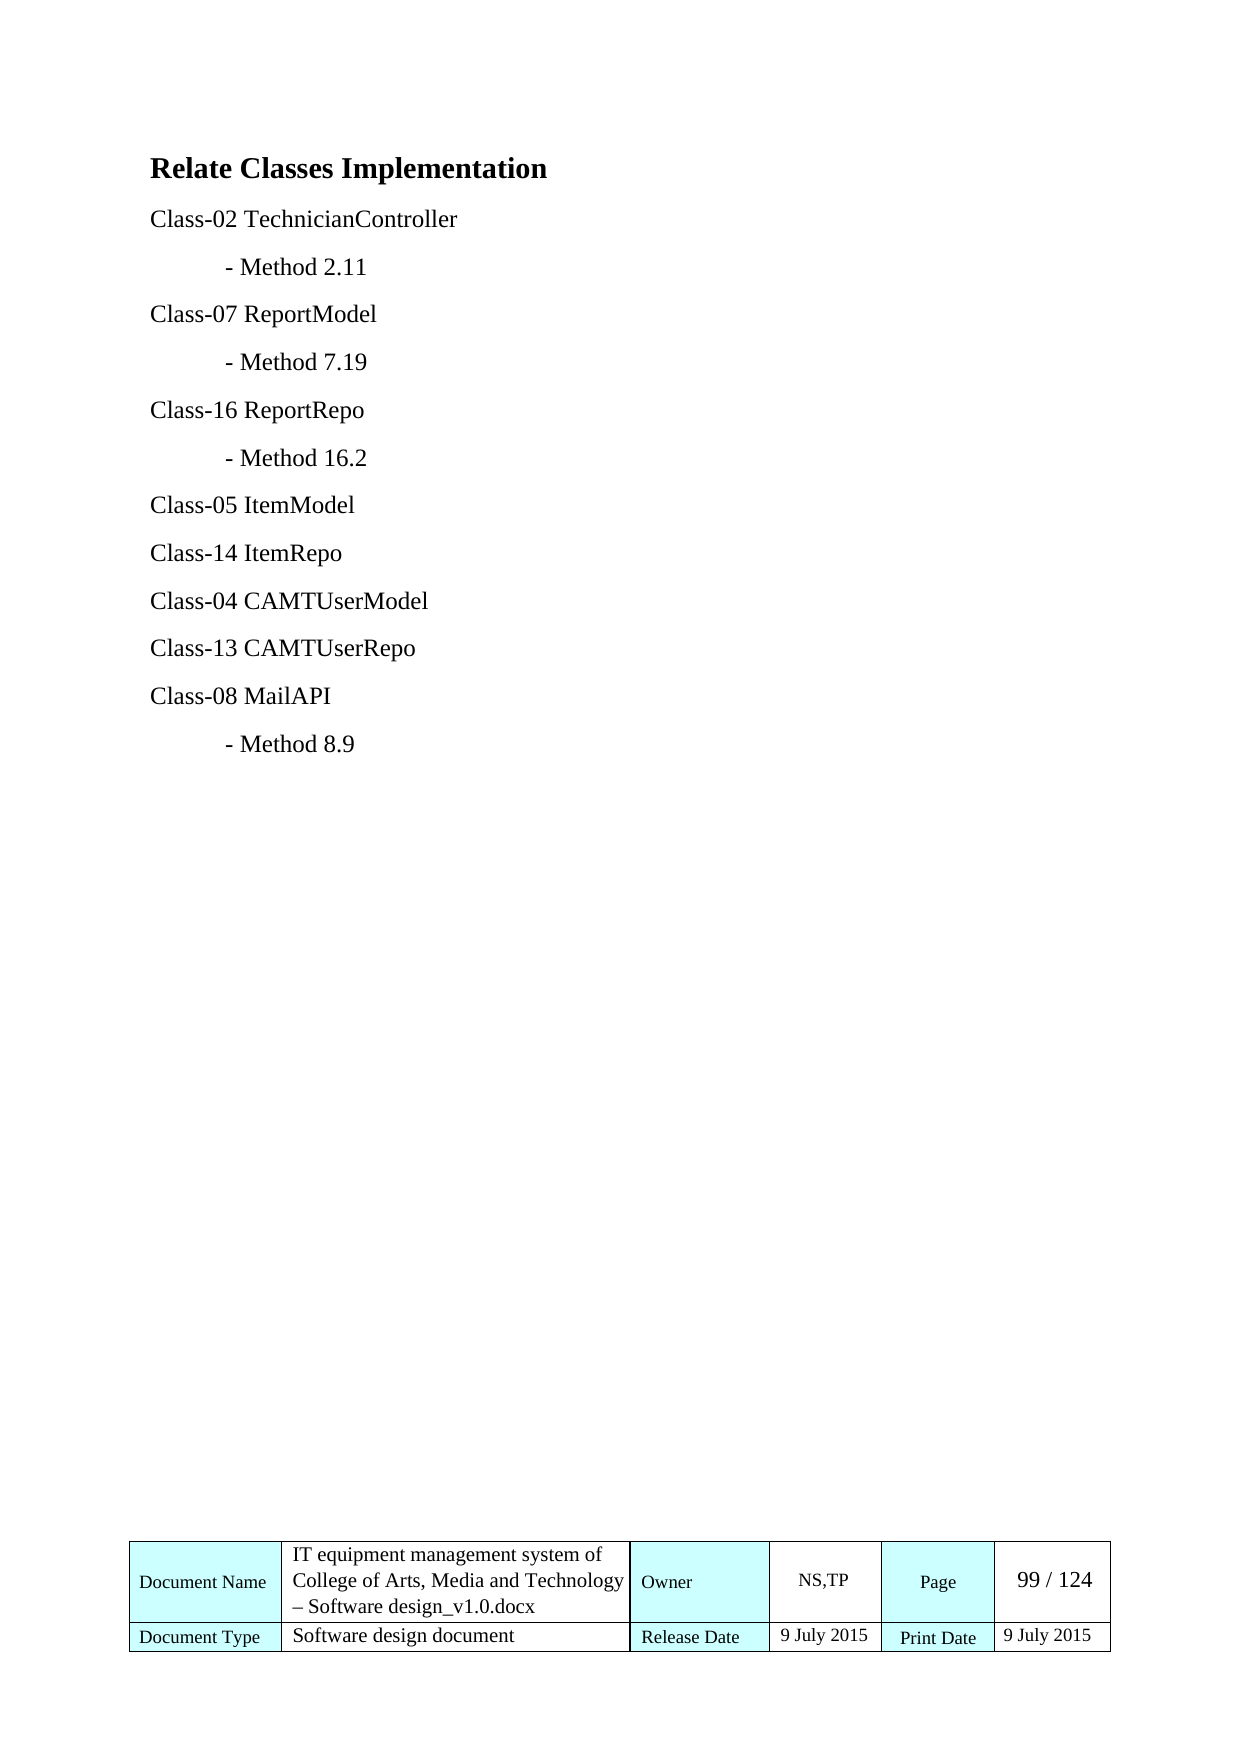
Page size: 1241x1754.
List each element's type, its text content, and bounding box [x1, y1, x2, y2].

text Class-08 MailAPI [150, 681, 1090, 710]
text Relate Classes Implementation [150, 150, 1090, 185]
text - Method 8.9 [150, 729, 1090, 758]
text Class-13 CAMTUserRepo [150, 633, 1090, 662]
text - Method 7.19 [150, 347, 1090, 376]
text - Method 16.2 [150, 443, 1090, 471]
text Class-02 TechnicianController [150, 204, 1090, 233]
text Class-07 ReportModel [150, 299, 1090, 328]
text Class-04 CAMTUserModel [150, 586, 1090, 614]
text Class-05 ItemModel [150, 490, 1090, 519]
text Class-16 ReportRepo [150, 395, 1090, 424]
text - Method 2.11 [150, 252, 1090, 281]
text Class-14 ItemRepo [150, 538, 1090, 567]
